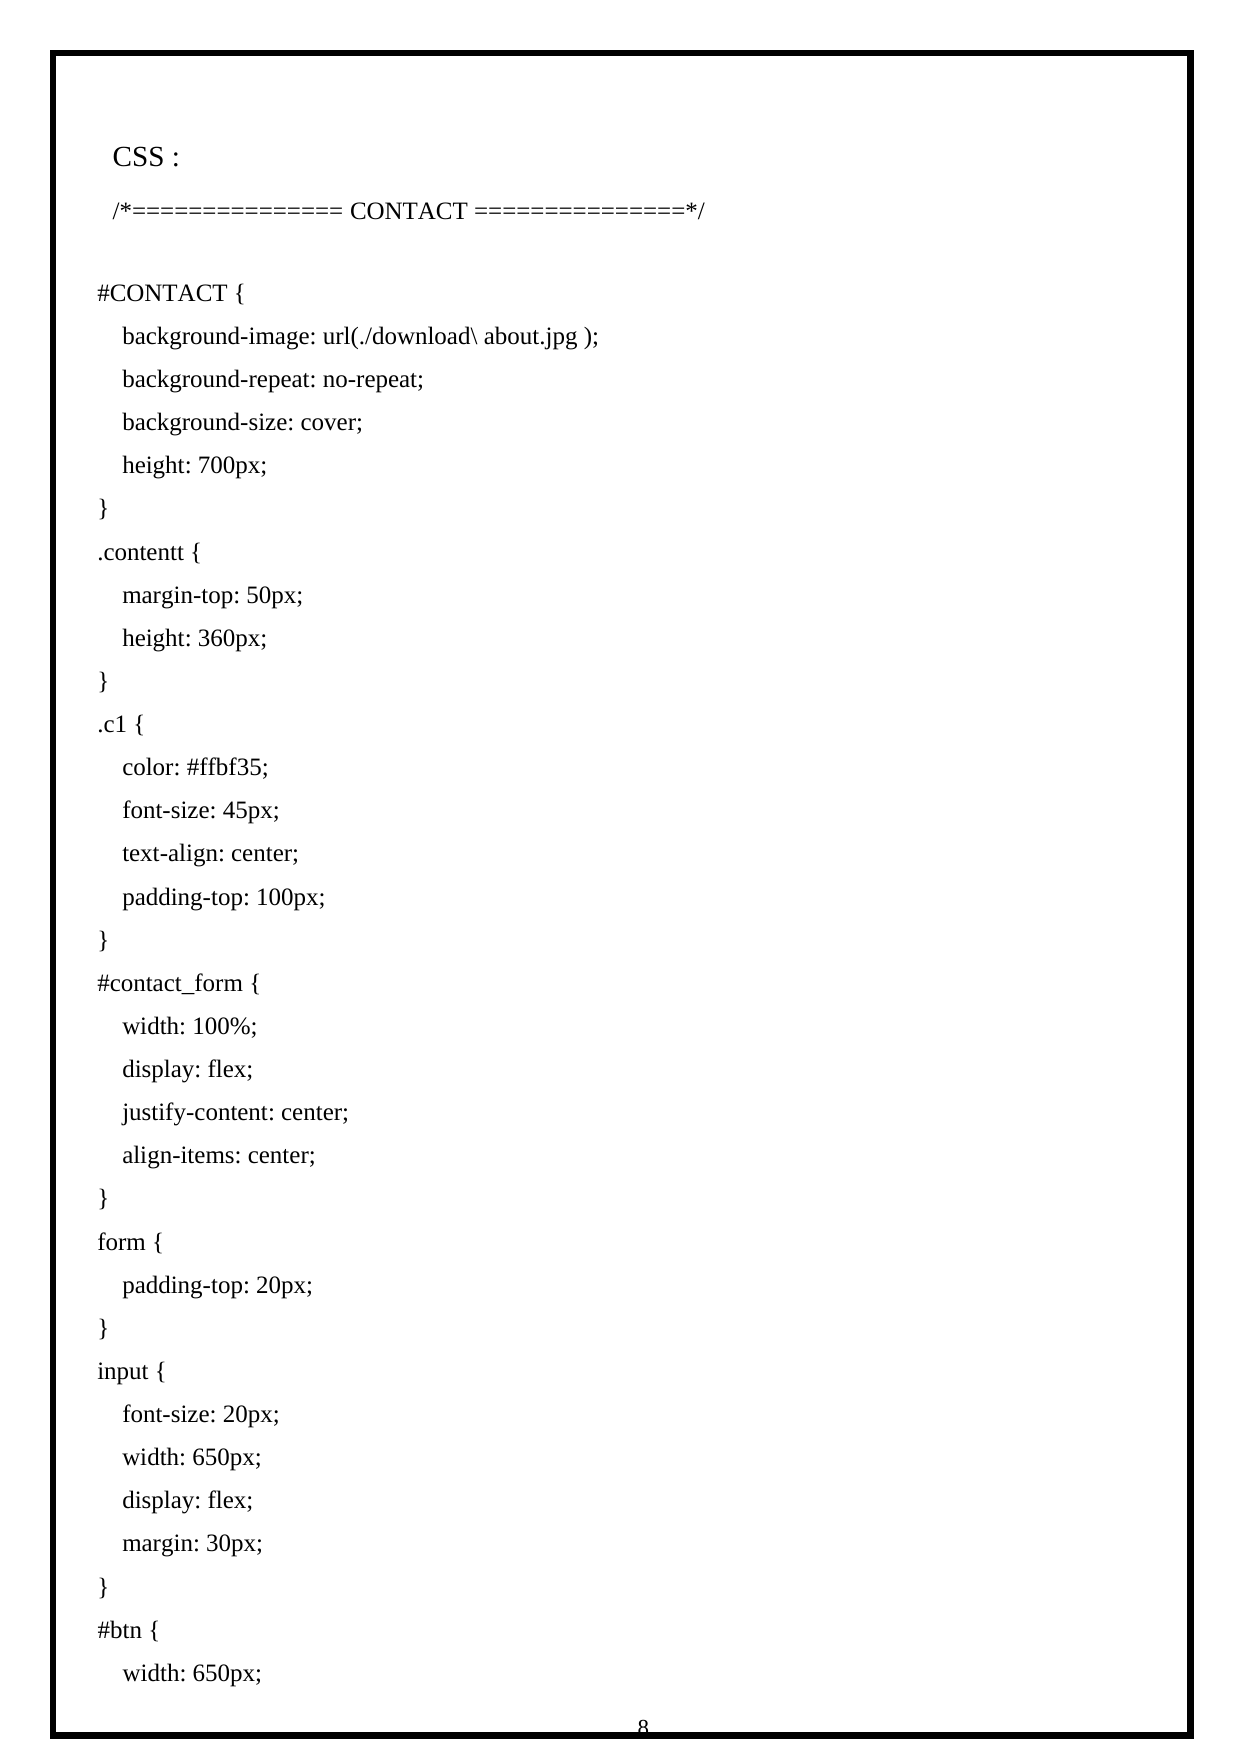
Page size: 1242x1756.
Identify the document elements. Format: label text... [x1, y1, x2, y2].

text .contentt { [97, 537, 1187, 565]
text width: 650px; [97, 1658, 1187, 1687]
text #btn { [97, 1615, 1187, 1643]
text background-repeat: no-repeat; [97, 364, 1187, 393]
text #CONTACT { [97, 278, 1187, 307]
text } [97, 493, 1187, 522]
text font-size: 20px; [97, 1399, 1187, 1428]
text /*=============== CONTACT ===============*/ [112, 196, 1187, 225]
text display: flex; [97, 1054, 1187, 1083]
text height: 700px; [97, 450, 1187, 479]
text input { [97, 1356, 1187, 1385]
text padding-top: 20px; [97, 1270, 1187, 1298]
text } [97, 1313, 1187, 1342]
text display: flex; [97, 1485, 1187, 1514]
text background-size: cover; [97, 407, 1187, 436]
text #contact_form { [97, 968, 1187, 997]
text background-image: url(./download\ about.jpg ); [97, 321, 1187, 350]
text } [97, 925, 1187, 953]
text justify-content: center; [97, 1097, 1187, 1126]
text width: 650px; [97, 1442, 1187, 1471]
text font-size: 45px; [97, 795, 1187, 824]
text } [97, 1572, 1187, 1600]
text height: 360px; [97, 623, 1187, 652]
text } [97, 666, 1187, 695]
text padding-top: 100px; [97, 882, 1187, 910]
subtitle CSS : [112, 139, 1187, 172]
text form { [97, 1227, 1187, 1255]
text width: 100%; [97, 1011, 1187, 1040]
text align-items: center; [97, 1140, 1187, 1169]
text text-align: center; [97, 838, 1187, 867]
text color: #ffbf35; [97, 752, 1187, 781]
text } [97, 1183, 1187, 1212]
text margin-top: 50px; [97, 580, 1187, 608]
text margin: 30px; [97, 1528, 1187, 1557]
text .c1 { [97, 709, 1187, 738]
